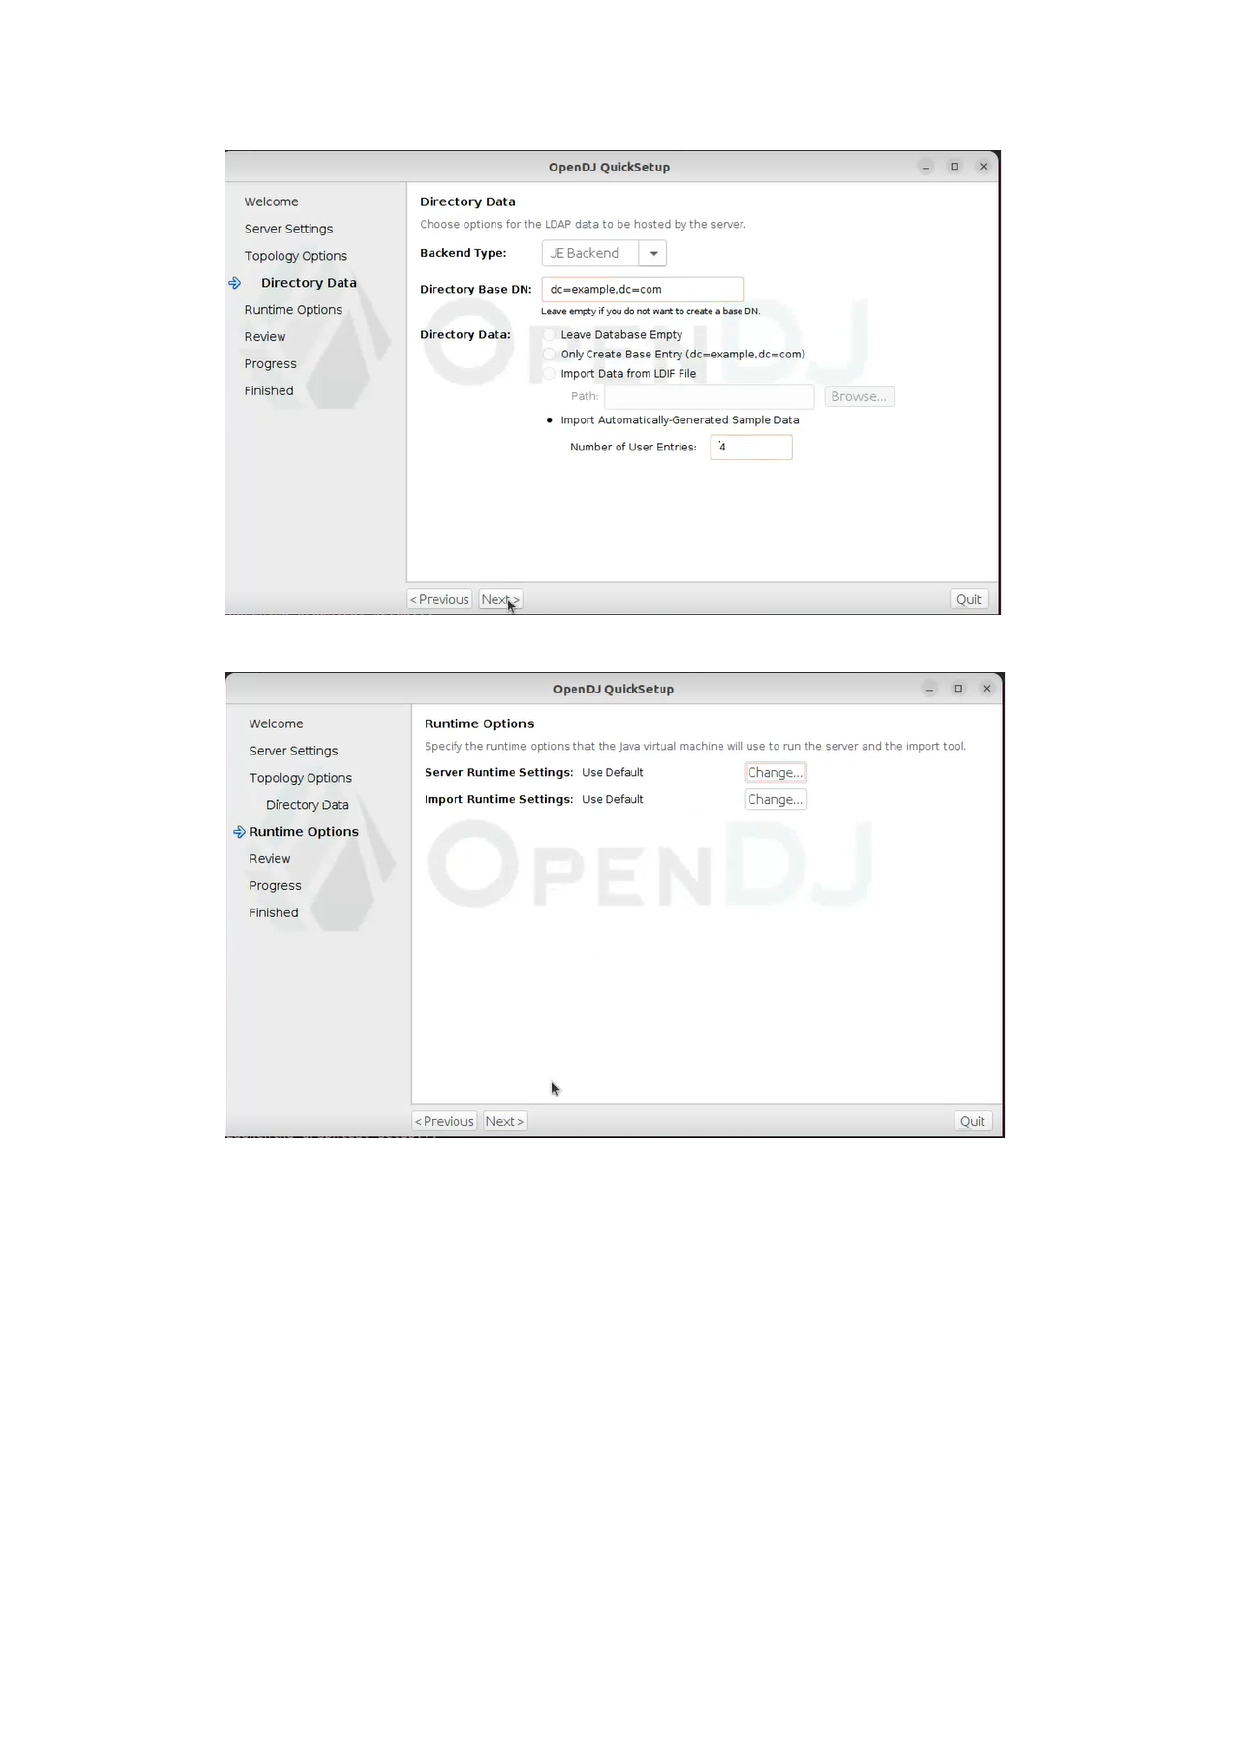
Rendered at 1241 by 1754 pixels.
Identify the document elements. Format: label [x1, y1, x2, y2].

picture [225, 150, 1002, 615]
picture [225, 672, 1005, 1138]
